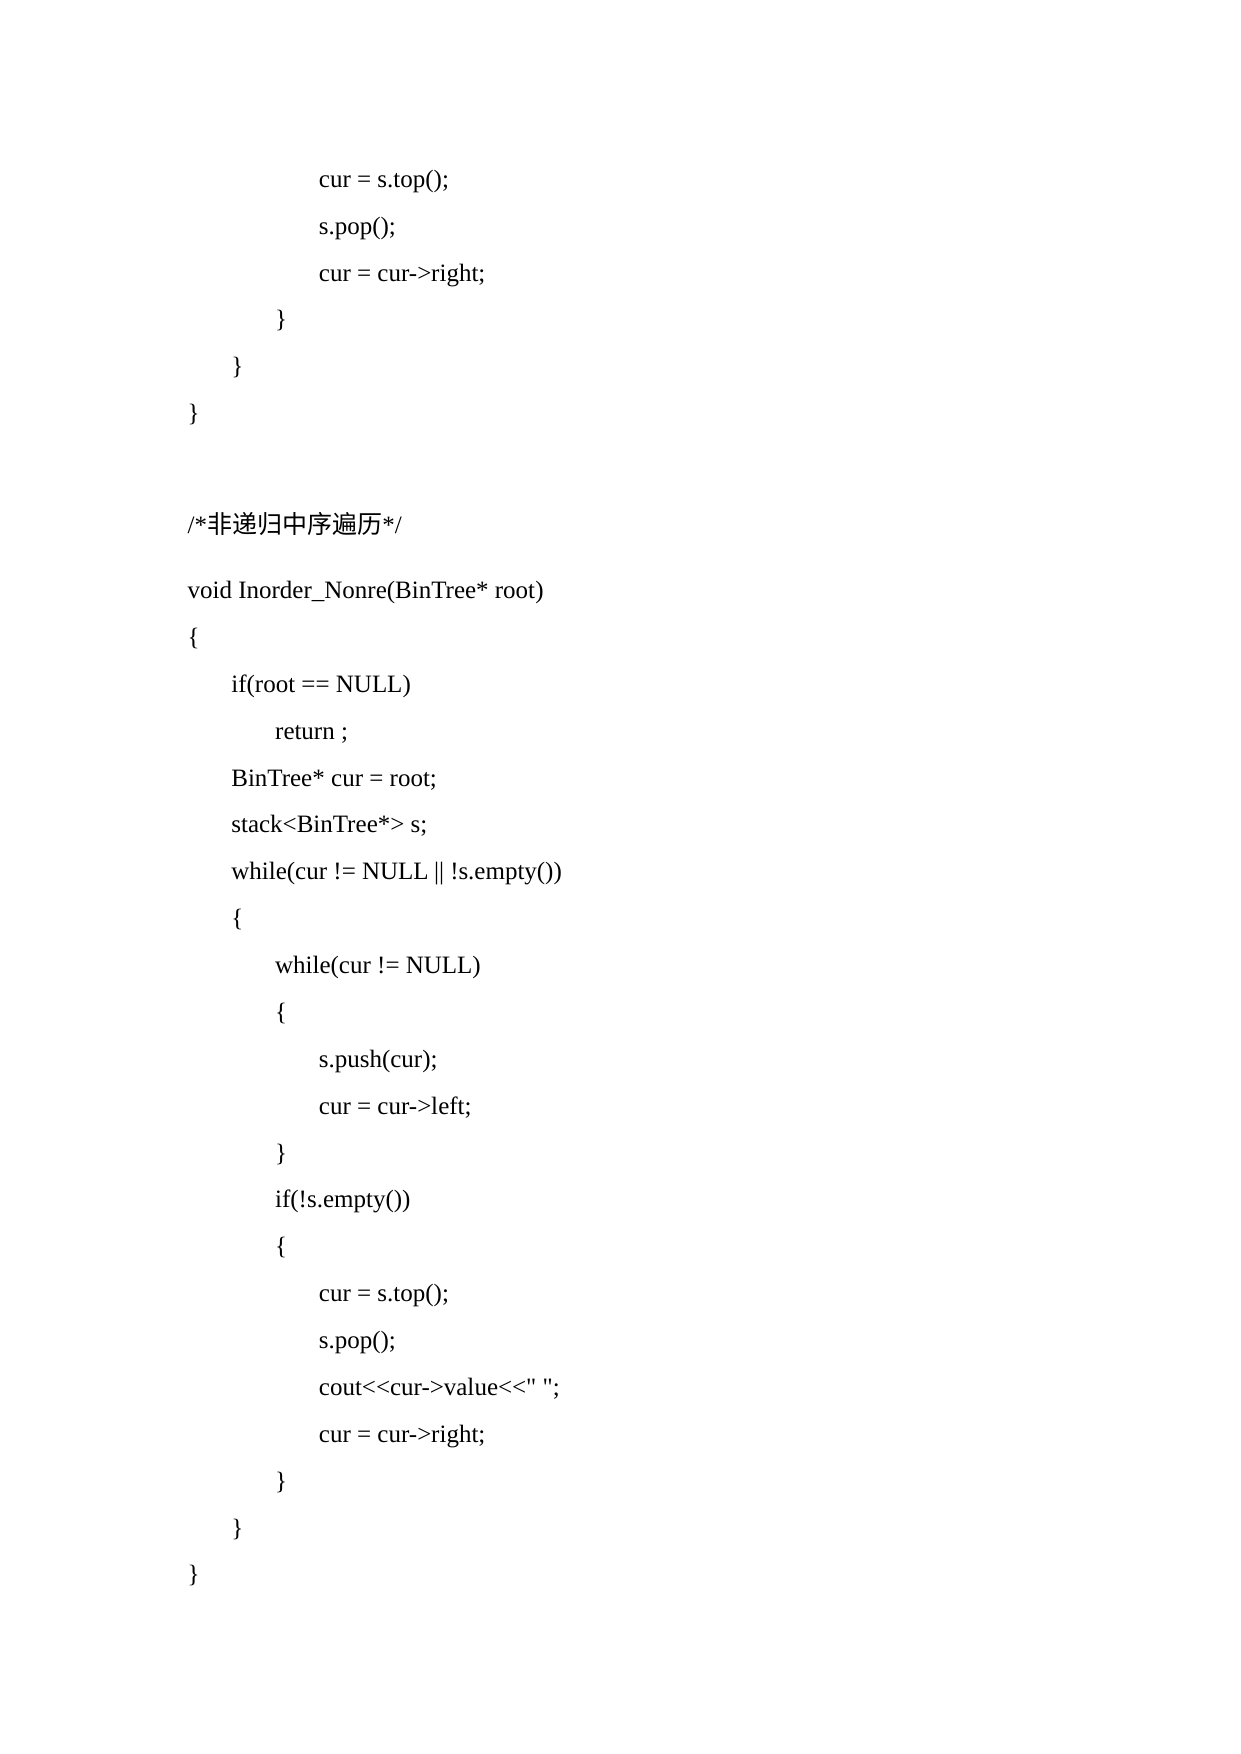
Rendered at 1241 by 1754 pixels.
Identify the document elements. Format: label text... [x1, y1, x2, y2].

text /*非递归中序遍历*/ [187, 490, 1053, 555]
text if(!s.empty()) [187, 1183, 1053, 1215]
text s.pop(); [187, 1323, 1053, 1356]
text if(root == NULL) [187, 667, 1053, 699]
text { [187, 1229, 1053, 1262]
text return ; [187, 714, 1053, 746]
text while(cur != NULL || !s.empty()) [187, 854, 1053, 887]
text s.pop(); [187, 209, 1053, 241]
text } [187, 1558, 1053, 1590]
text { [187, 901, 1053, 934]
text { [187, 995, 1053, 1028]
text void Inorder_Nonre(BinTree* root) [187, 573, 1053, 606]
text } [187, 349, 1053, 382]
text cout<<cur->value<<" "; [187, 1370, 1053, 1403]
text } [187, 303, 1053, 335]
text } [187, 1136, 1053, 1168]
text } [187, 396, 1053, 429]
text { [187, 620, 1053, 653]
text cur = s.top(); [187, 162, 1053, 194]
text cur = cur->right; [187, 1417, 1053, 1449]
text while(cur != NULL) [187, 948, 1053, 981]
text s.push(cur); [187, 1042, 1053, 1074]
text BinTree* cur = root; [187, 761, 1053, 793]
text cur = cur->left; [187, 1089, 1053, 1121]
text cur = cur->right; [187, 256, 1053, 288]
text cur = s.top(); [187, 1276, 1053, 1309]
text stack<BinTree*> s; [187, 808, 1053, 840]
text } [187, 1511, 1053, 1543]
text } [187, 1464, 1053, 1496]
